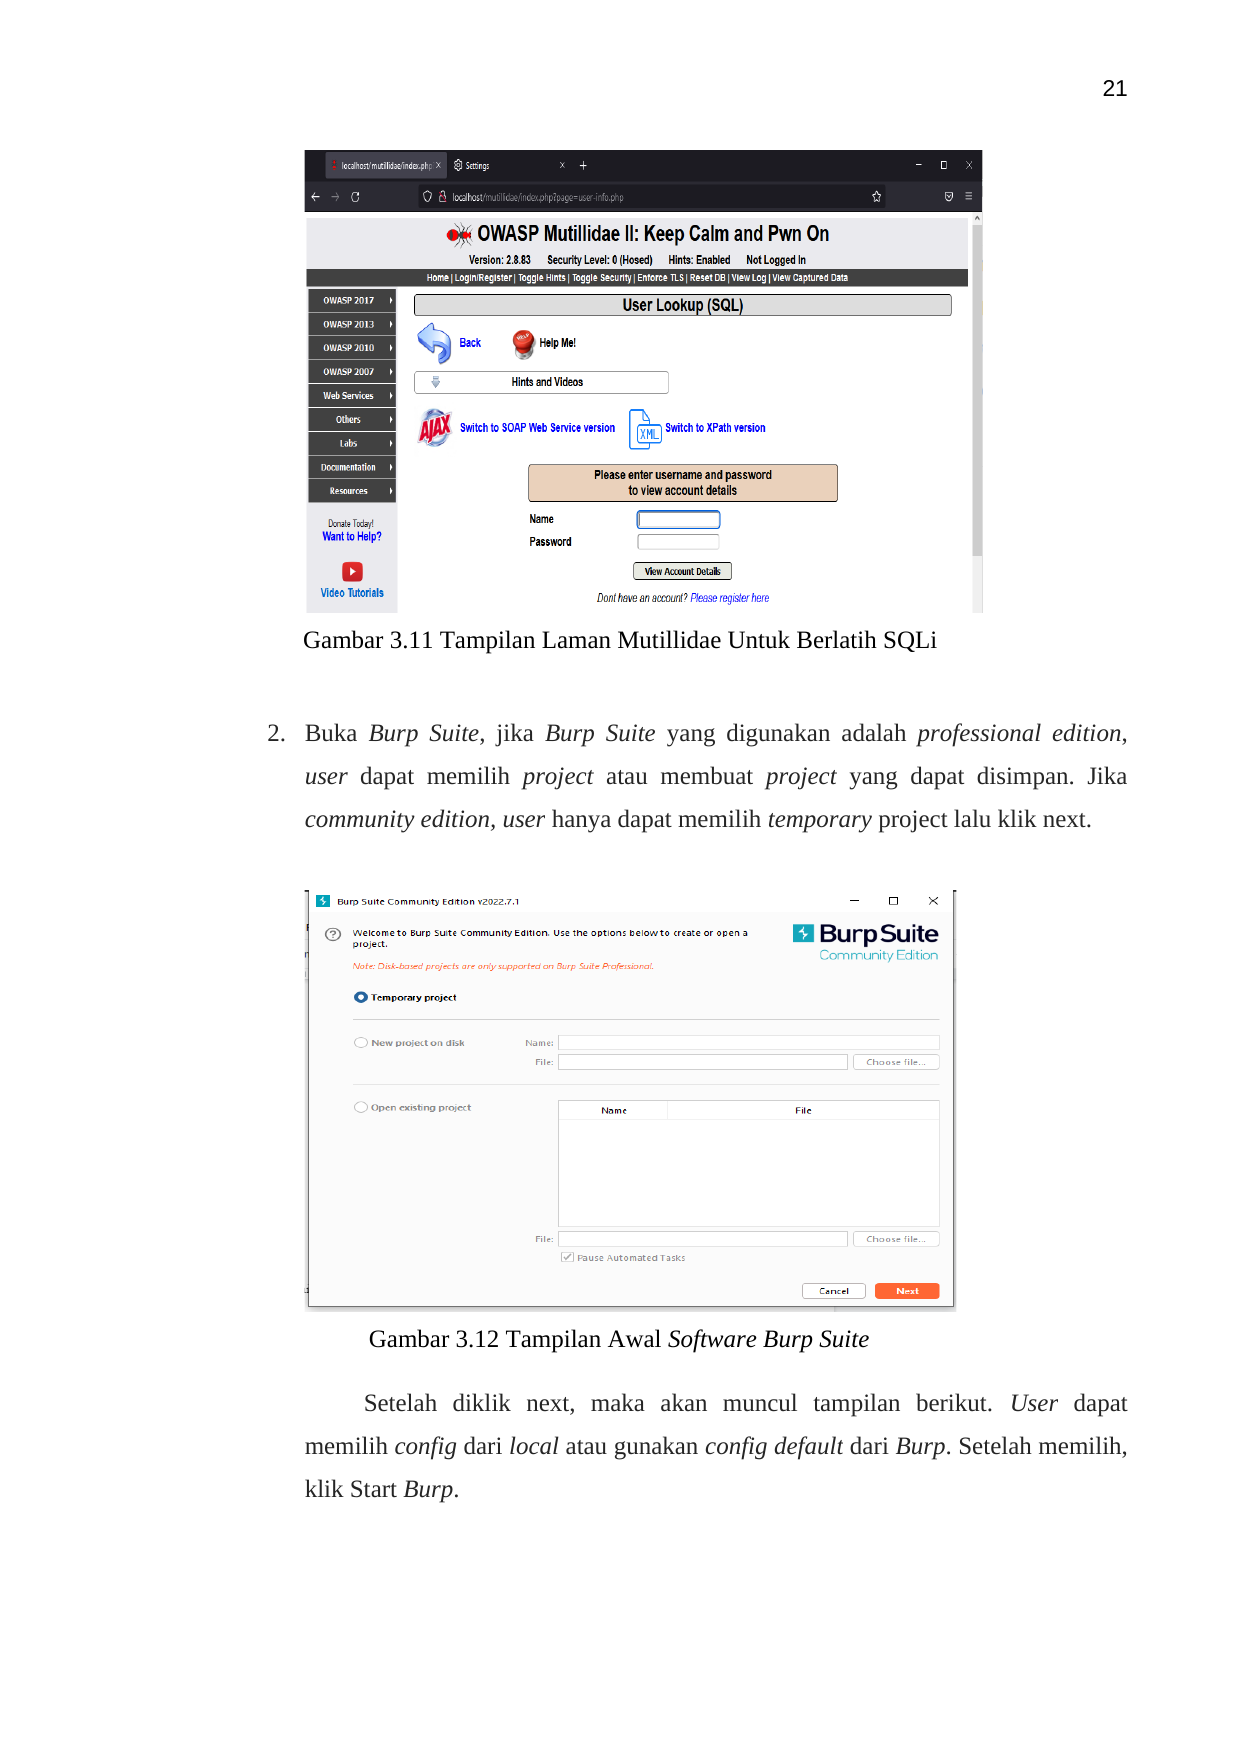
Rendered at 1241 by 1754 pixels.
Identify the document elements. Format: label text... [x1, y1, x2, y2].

text Gambar 3.12 Tampilan Awal Software Burp Suite [112, 1324, 1128, 1353]
picture [304, 150, 983, 613]
list Buka Burp Suite, jika Burp Suite yang digunakan adalah professional edition, user dapat memilih project atau membuat project yang dapat disimpan. Jika community edition, user hanya dapat memilih temporary project lalu klik next. [267, 718, 1128, 833]
text Setelah diklik next, maka akan muncul tampilan berikut. User dapat memilih config dari local atau gunakan config default dari Burp. Setelah memilih, klik Start Burp. [304, 1388, 1128, 1503]
text Gambar 3.11 Tampilan Laman Mutillidae Untuk Berlatih SQLi [112, 626, 1128, 654]
picture [304, 890, 957, 1312]
